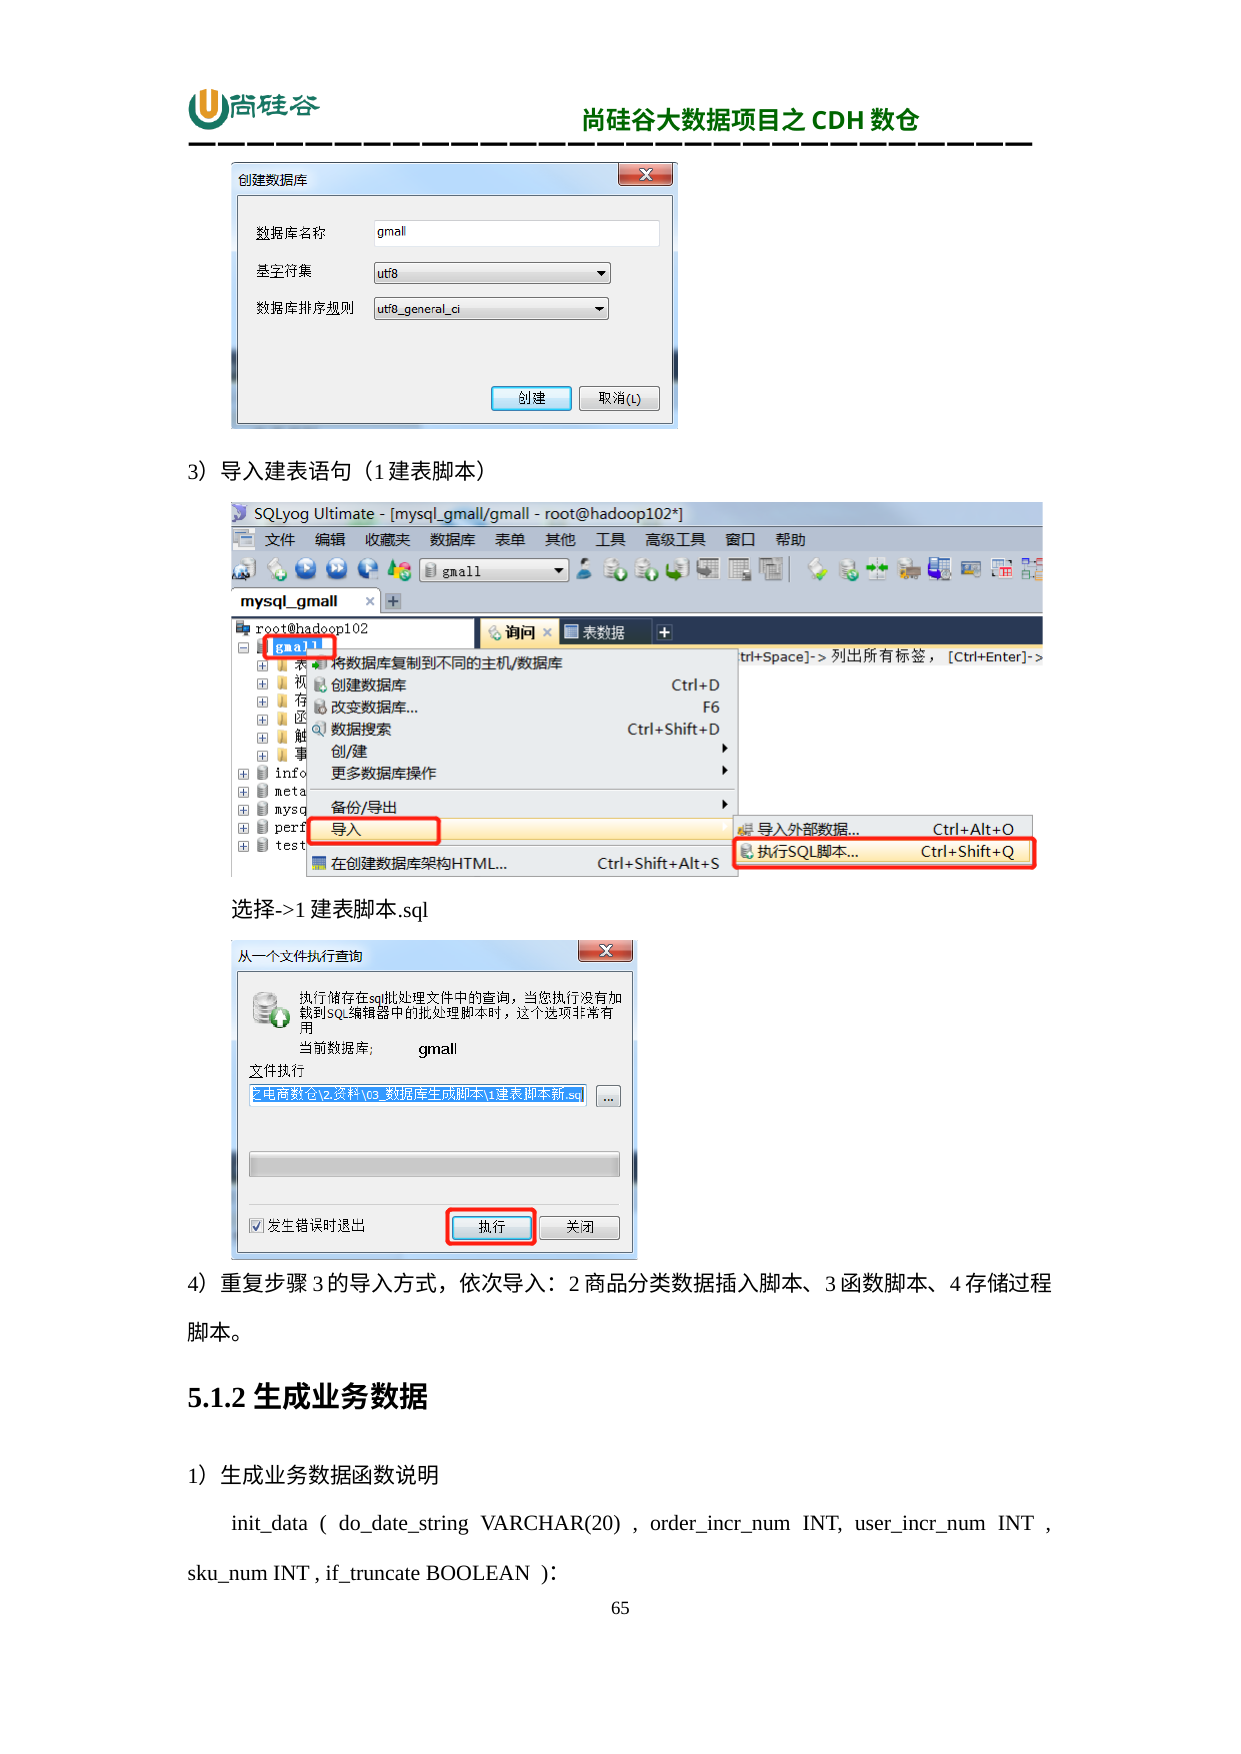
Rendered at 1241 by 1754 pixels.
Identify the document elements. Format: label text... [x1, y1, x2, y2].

picture [231, 940, 638, 1260]
text 4）重复步骤3的导入方式，依次导入：2商品分类数据插入脚本、3函数脚本、4存储过程脚本。 [187, 1265, 1053, 1347]
picture [231, 161, 678, 429]
subtitle 5.1.2 生成业务数据 [187, 1362, 1053, 1427]
picture [187, 88, 320, 130]
text 选择->1建表脚本.sql [187, 892, 1053, 924]
text 1）生成业务数据函数说明 [187, 1458, 1053, 1490]
text init_data ( do_date_string VARCHAR(20) , order_incr_num INT, user_incr_num INT , sku_num INT , if_truncate BOOLEAN )： [187, 1506, 1053, 1587]
picture [231, 502, 1043, 877]
text 3）导入建表语句（1建表脚本） [187, 454, 1053, 486]
